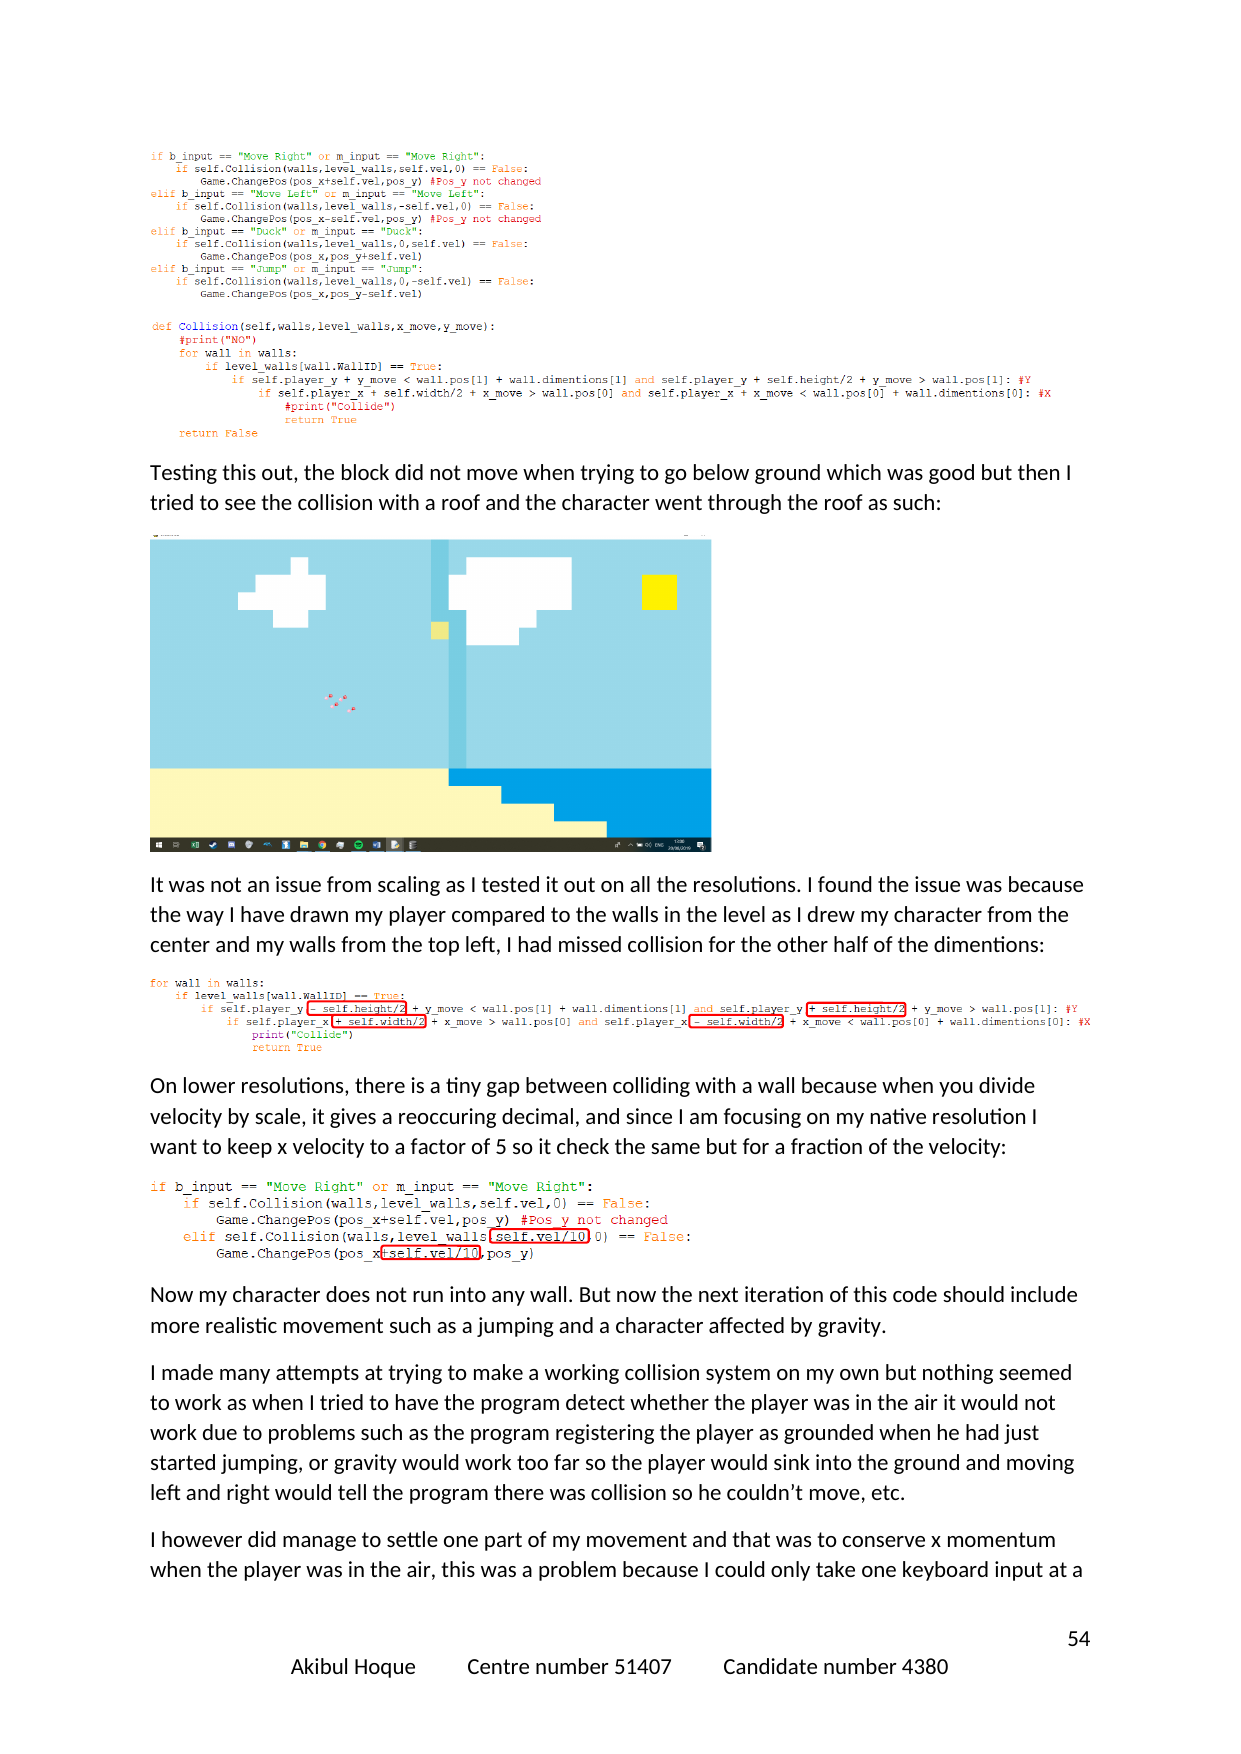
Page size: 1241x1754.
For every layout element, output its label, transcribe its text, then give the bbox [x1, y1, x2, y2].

picture [698, 843, 705, 850]
picture [150, 535, 712, 852]
text Testing this out, the block did not move when trying to go below ground which was good but then I tried to see the collision with a roof and the character went through the roof as such: [150, 458, 1090, 517]
text Now my character does not run into any wall. But now the next iteration of this code should include more realistic movement such as a jumping and a character affected by gravity. [150, 1281, 1090, 1339]
text I made many attempts at trying to make a working collision system on my own but nothing seemed to work as when I tried to have the program detect whether the player was in the air it would not work due to problems such as the program registering the player as grounded when he had just started jumping, or gravity would work too far so the player would sink into the ground and moving left and right would tell the program there was collision so he couldn’t move, etc. [150, 1358, 1090, 1507]
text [150, 1525, 1090, 1584]
text On lower resolutions, there is a tiny gap between colliding with a wall because when you divide velocity by scale, it gives a reoccuring decimal, and since I am focusing on my native resolution I want to keep x velocity to a factor of 5 so it check the same but for a fraction of the velocity: [150, 1072, 1090, 1160]
text It was not an issue from scaling as I tested it out on all the resolutions. I found the issue was because the way I have drawn my player compared to the walls in the level as I drew my character from the center and my walls from the top left, I had missed collision for the other half of the dimentions: [150, 870, 1090, 958]
